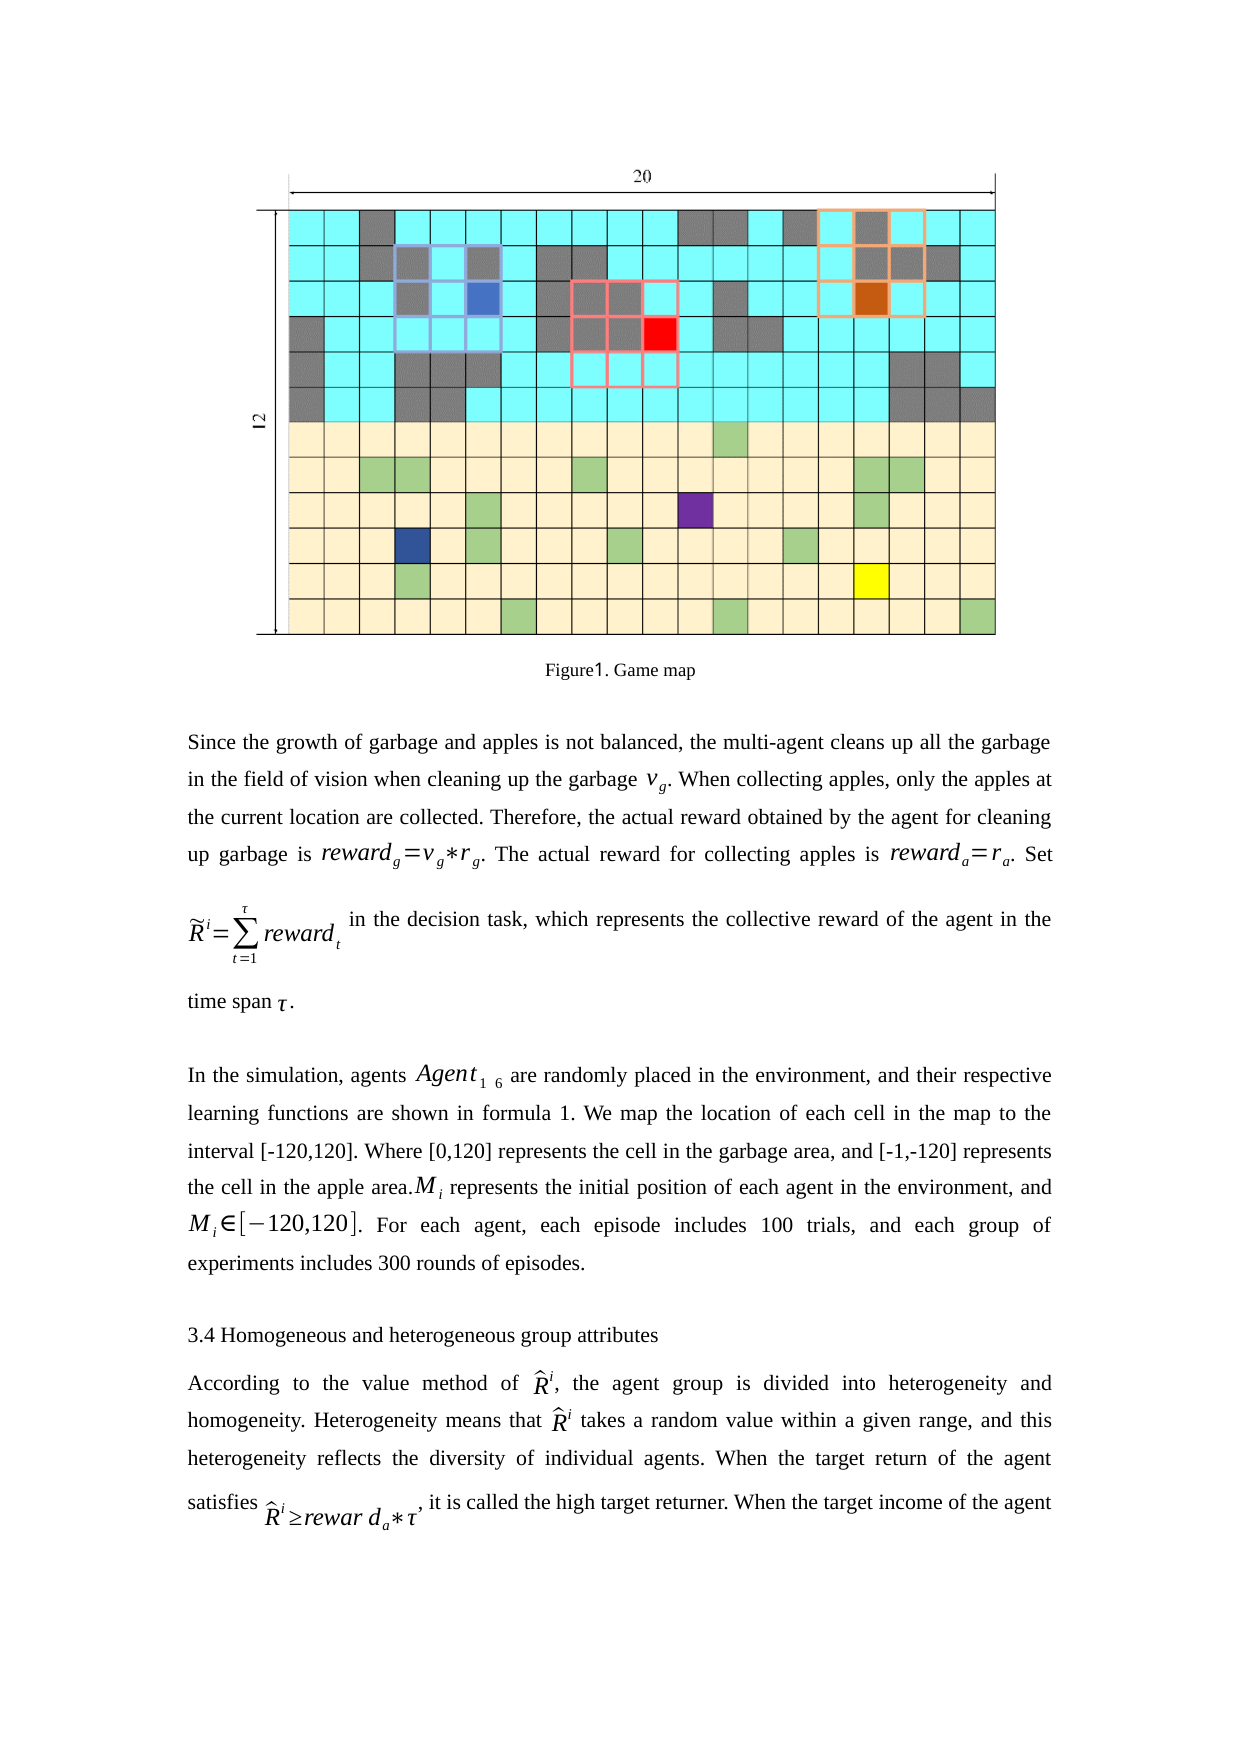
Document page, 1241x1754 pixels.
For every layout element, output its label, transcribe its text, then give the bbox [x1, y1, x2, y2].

picture [244, 162, 996, 635]
text Since the growth of garbage and apples is not balanced, the multi-agent cleans up all the garbage in the field of vision when cleaning up the garbage . When collecting apples, only the apples at the current location are collected. Therefore, the actual reward obtained by the agent for cleaning up garbage is . The actual reward for collecting apples is . Set in the decision task, which represents the collective reward of the agent in the time span . [187, 726, 1053, 1019]
text In the simulation, agents are randomly placed in the environment, and their respective learning functions are shown in formula 1. We map the location of each cell in the map to the interval [-120,120]. Where [0,120] represents the cell in the garbage area, and [-1,-120] represents the cell in the apple area. represents the initial position of each agent in the environment, and . For each agent, each episode includes 100 trials, and each group of experiments includes 300 rounds of episodes. [187, 1059, 1053, 1278]
subtitle 3.4 Homogeneous and heterogeneous group attributes [187, 1318, 1053, 1351]
text Figure1. Game map [187, 653, 1053, 686]
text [187, 1367, 1053, 1549]
